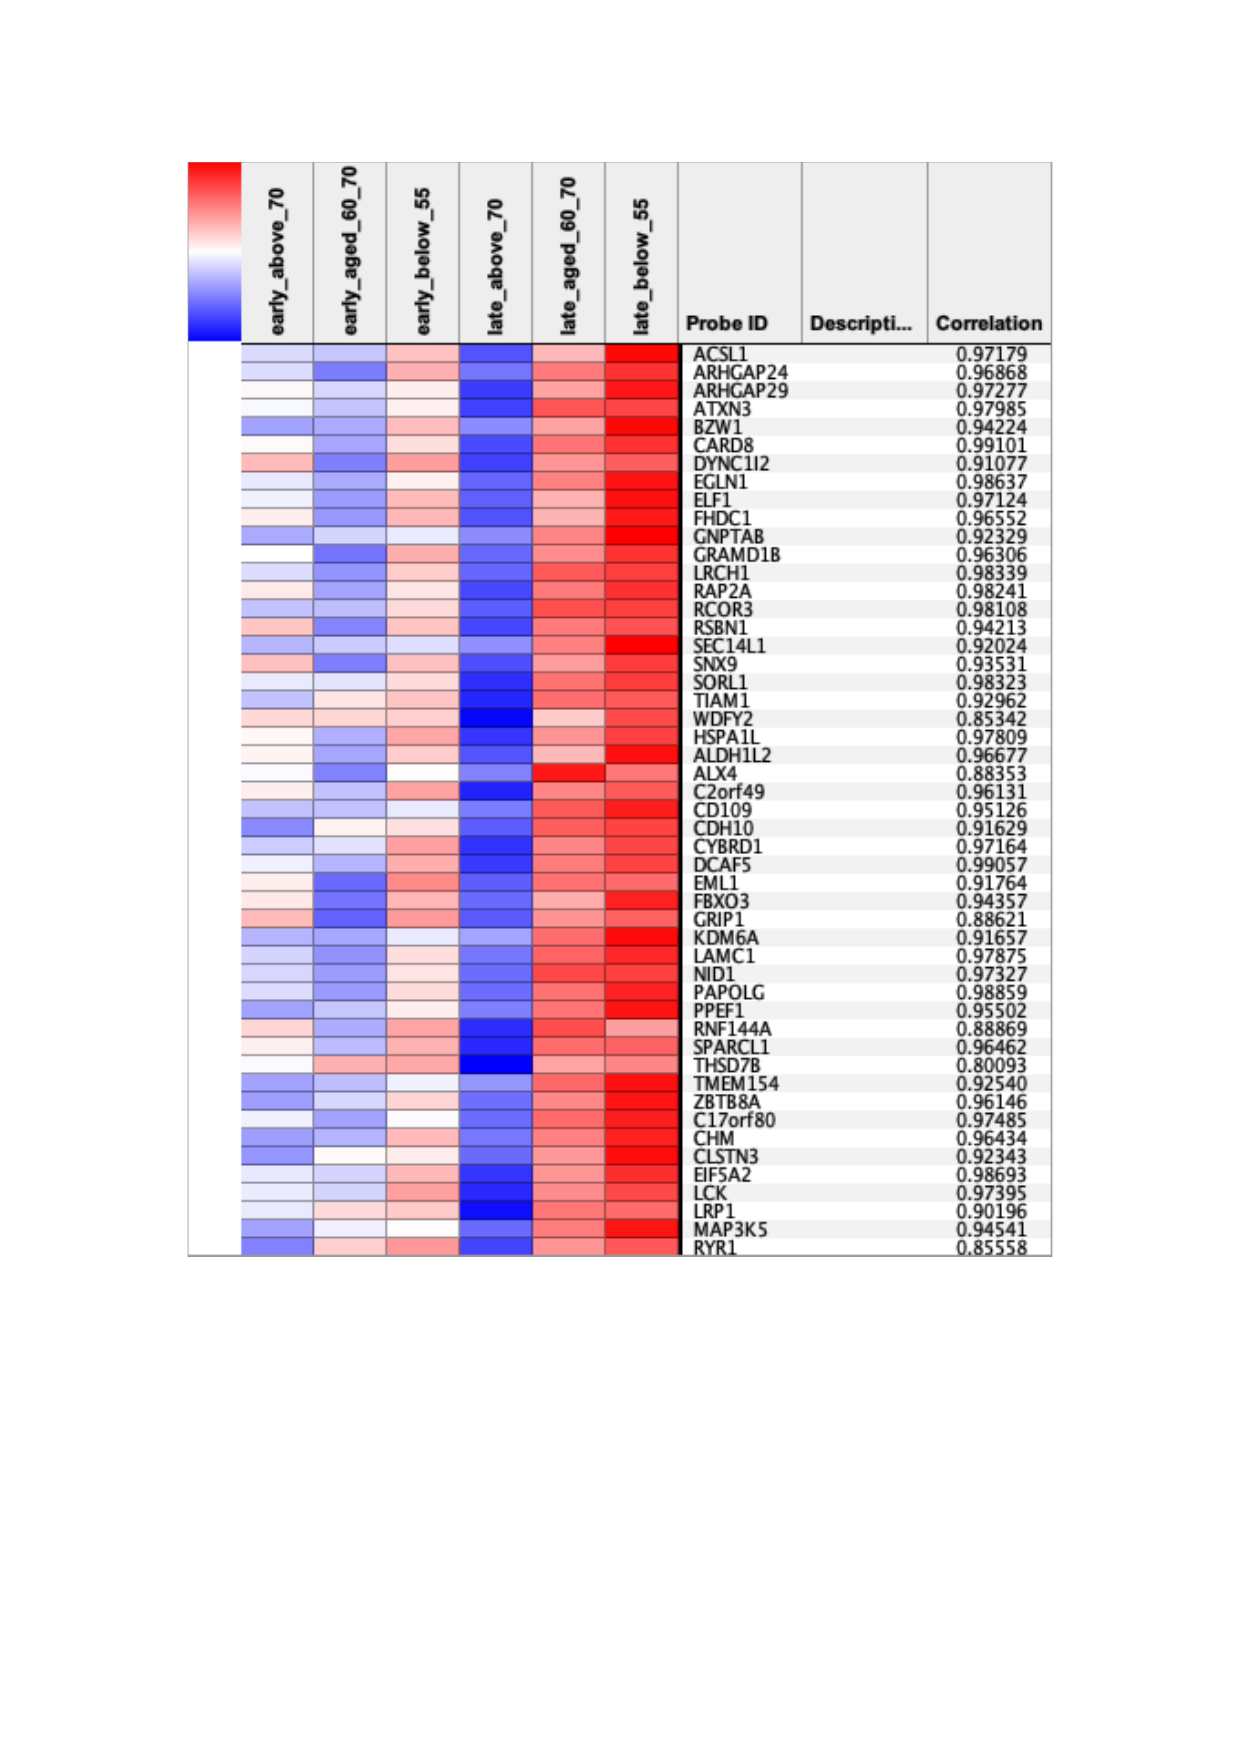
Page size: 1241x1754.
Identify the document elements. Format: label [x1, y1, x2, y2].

picture [187, 162, 1053, 1257]
